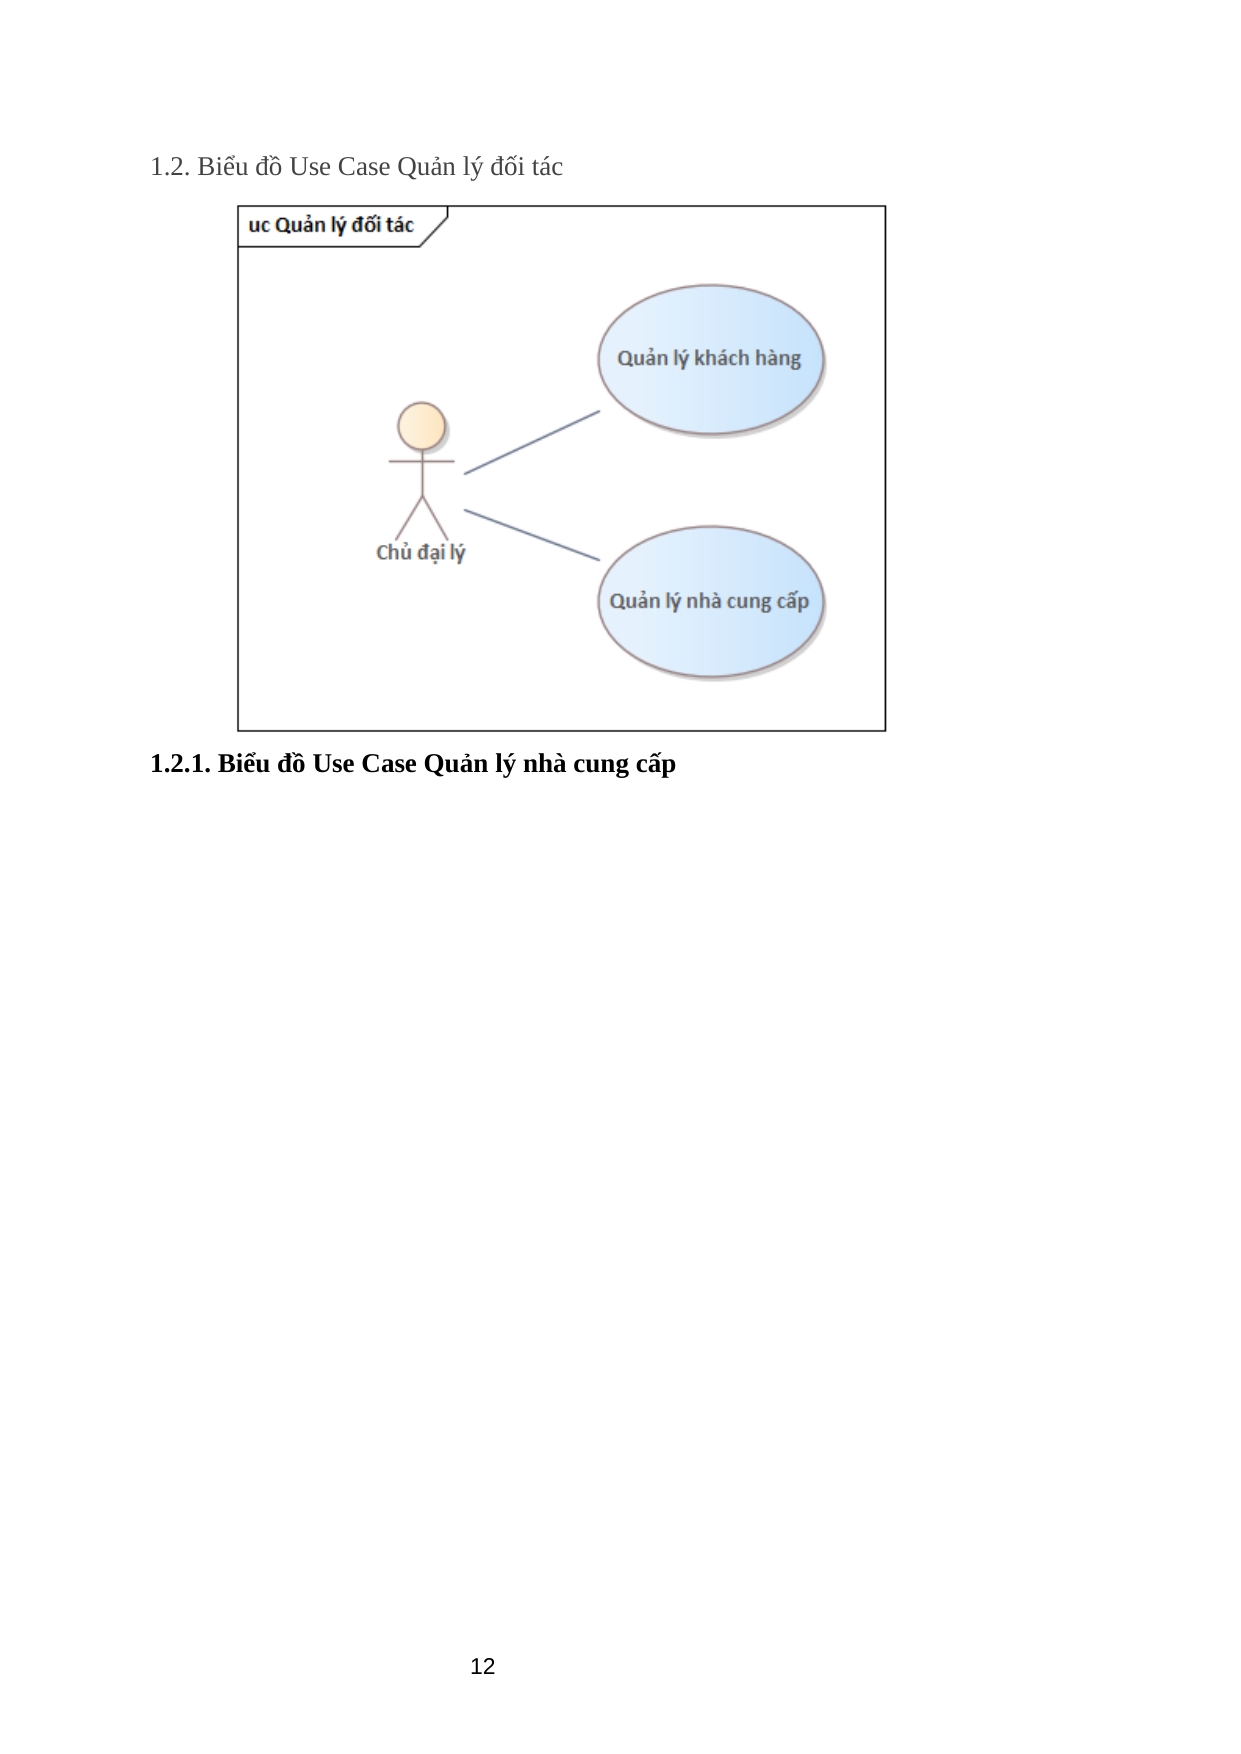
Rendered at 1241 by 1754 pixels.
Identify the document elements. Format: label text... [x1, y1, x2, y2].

subtitle 1.2. Biểu đồ Use Case Quản lý đối tác [150, 150, 1090, 181]
text 1.2.1. Biểu đồ Use Case Quản lý nhà cung cấp [150, 747, 1090, 778]
picture [225, 194, 899, 743]
